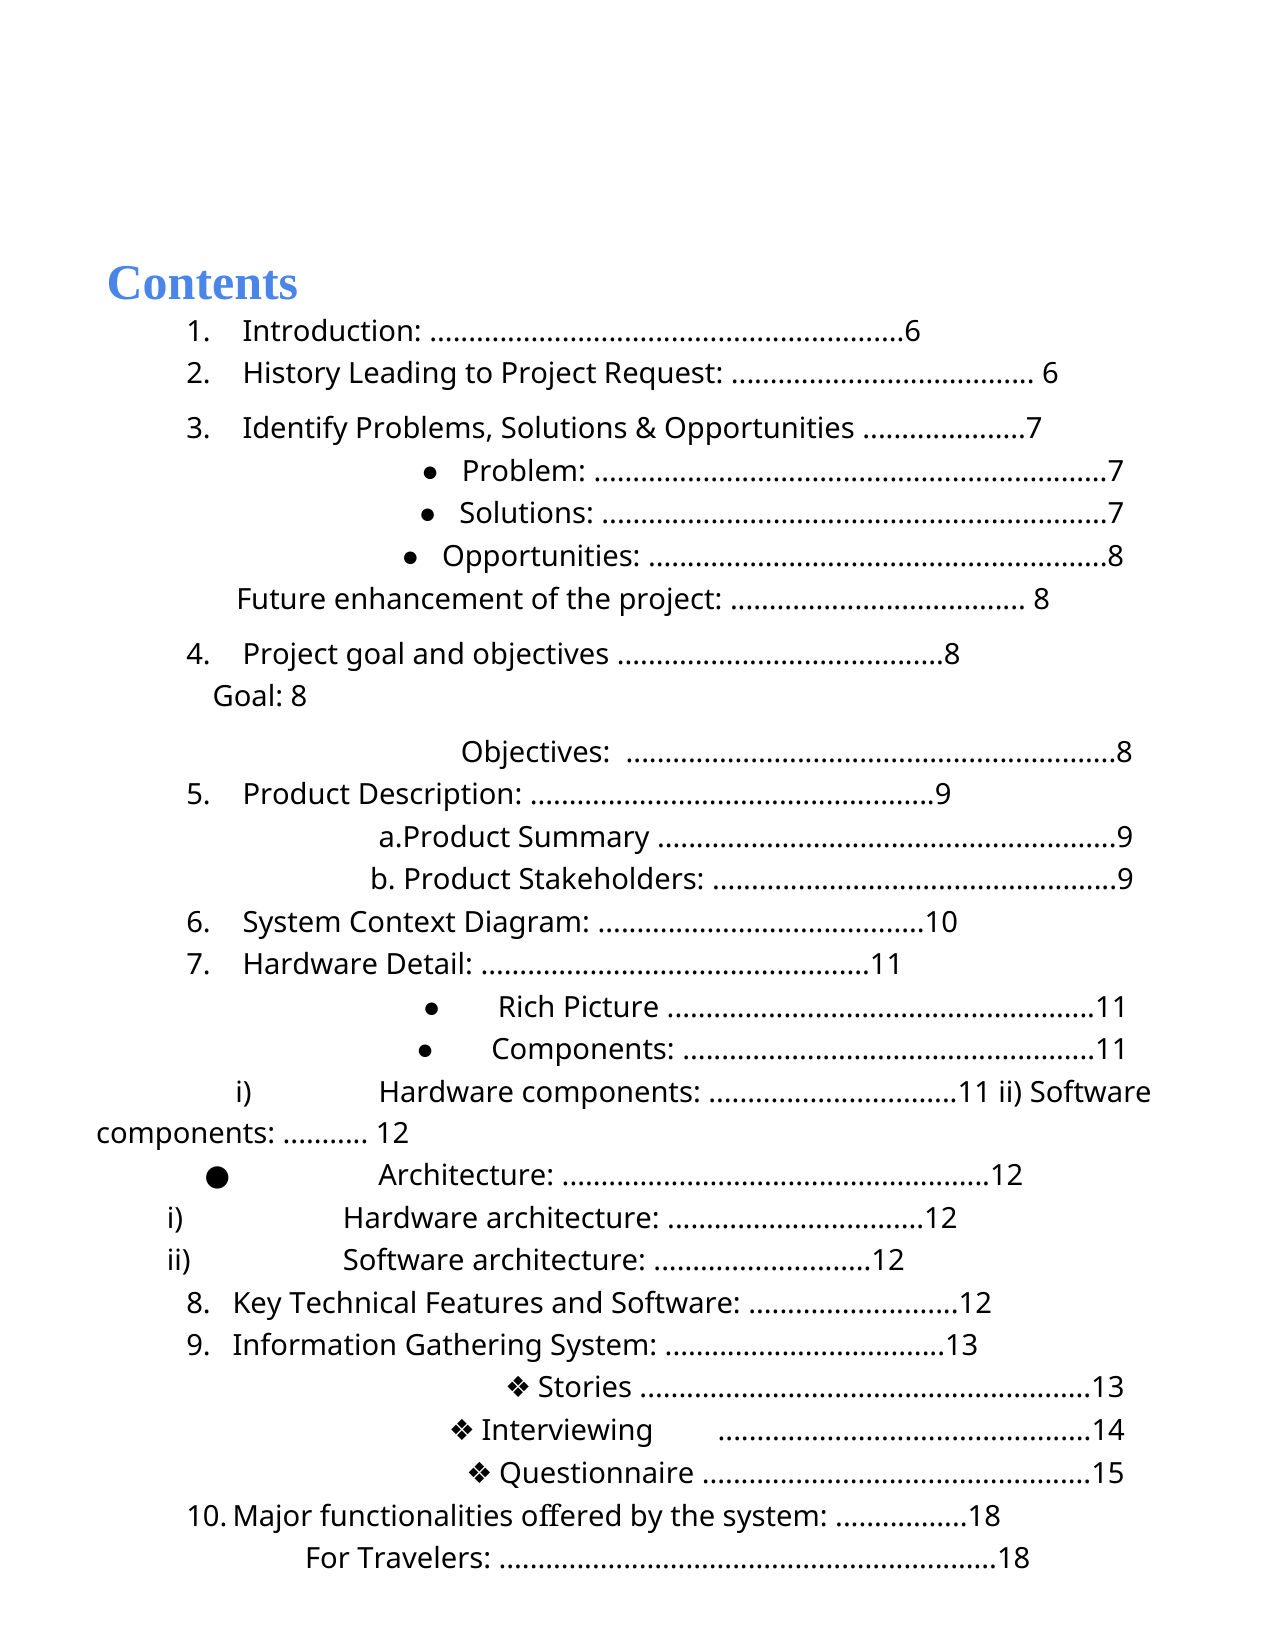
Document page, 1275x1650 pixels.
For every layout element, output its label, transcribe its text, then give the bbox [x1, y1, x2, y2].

list System Context Diagram: ..........................................10 [186, 901, 1160, 941]
text i) Hardware components: ................................11 ii) Software components: ........... 12 [96, 1071, 1197, 1152]
text Future enhancement of the project: ...................................... 8 [186, 578, 1160, 618]
list Stories ..........................................................13 [202, 1367, 1126, 1406]
list Product Description: ....................................................9 [186, 774, 1160, 813]
list Solutions: .................................................................7 [96, 493, 1126, 532]
list Problem: ..................................................................7 [96, 450, 1126, 490]
list Interviewing ................................................14 [202, 1409, 1126, 1449]
list Major functionalities offered by the system: .................18 [186, 1495, 1160, 1535]
list Key Technical Features and Software: ...........................12 [186, 1282, 1160, 1322]
list Rich Picture .......................................................11 [96, 986, 1130, 1026]
text Goal: 8 [212, 676, 1160, 715]
list Opportunities: ...........................................................8 [96, 536, 1126, 575]
list Introduction: .............................................................6 [186, 311, 1160, 350]
text ● Architecture: .......................................................12 [96, 1154, 1197, 1194]
list Information Gathering System: ....................................13 [186, 1324, 1160, 1364]
text For Travelers: ................................................................18 [149, 1537, 1188, 1577]
text b. Product Stakeholders: ....................................................9 [96, 859, 1135, 898]
list History Leading to Project Request: ....................................... 6 [186, 353, 1160, 392]
list Software architecture: ............................12 [167, 1239, 1143, 1279]
text Objectives: ...............................................................8 [96, 731, 1134, 771]
list Questionnaire ..................................................15 [202, 1452, 1126, 1492]
text a.Product Summary ...........................................................9 [96, 816, 1135, 856]
list Components: .....................................................11 [96, 1029, 1130, 1068]
list Hardware Detail: ..................................................11 [186, 944, 1160, 983]
list Hardware architecture: .................................12 [167, 1197, 1143, 1237]
list Identify Problems, Solutions & Opportunities .....................7 [186, 408, 1160, 447]
text Contents [96, 252, 733, 310]
list Project goal and objectives ..........................................8 [186, 633, 1160, 673]
